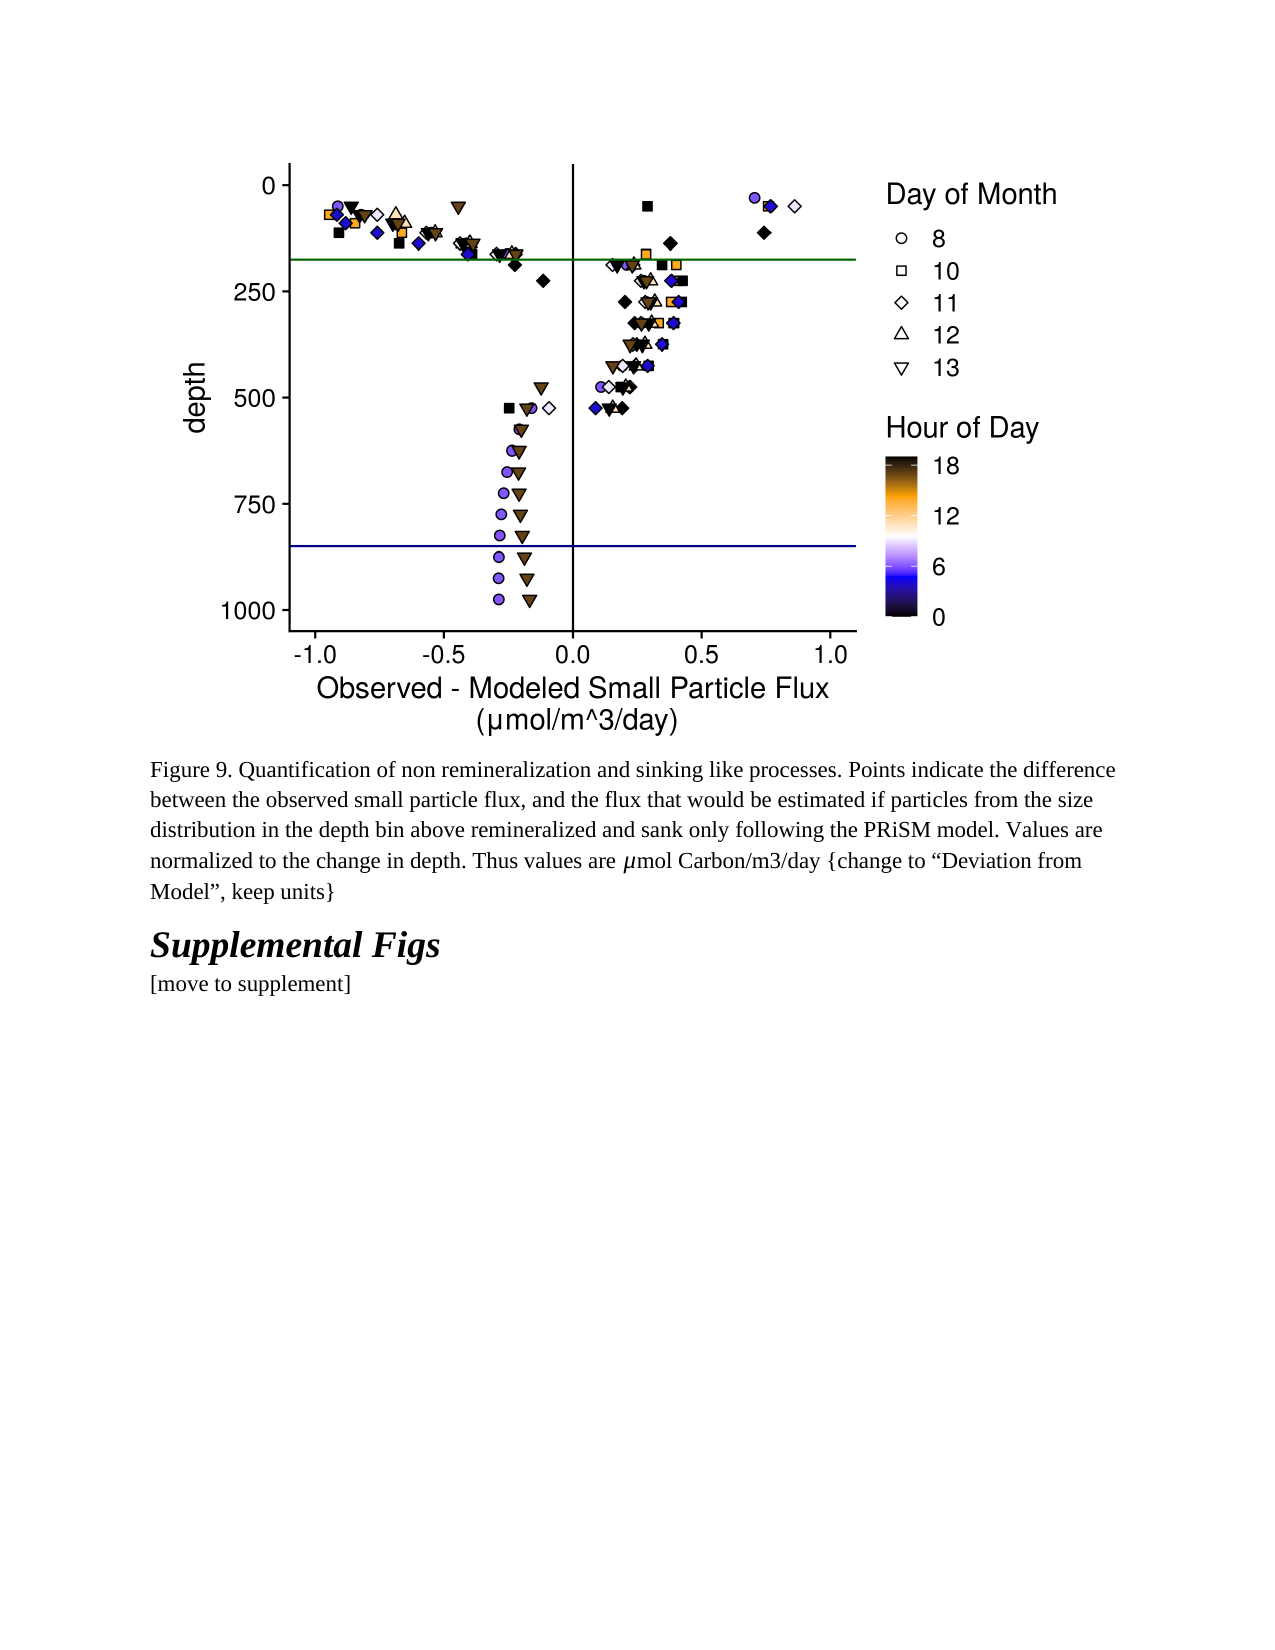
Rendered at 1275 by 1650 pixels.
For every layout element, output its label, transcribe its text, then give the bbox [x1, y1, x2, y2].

subtitle Supplemental Figs [150, 923, 1125, 966]
picture [168, 150, 1072, 752]
